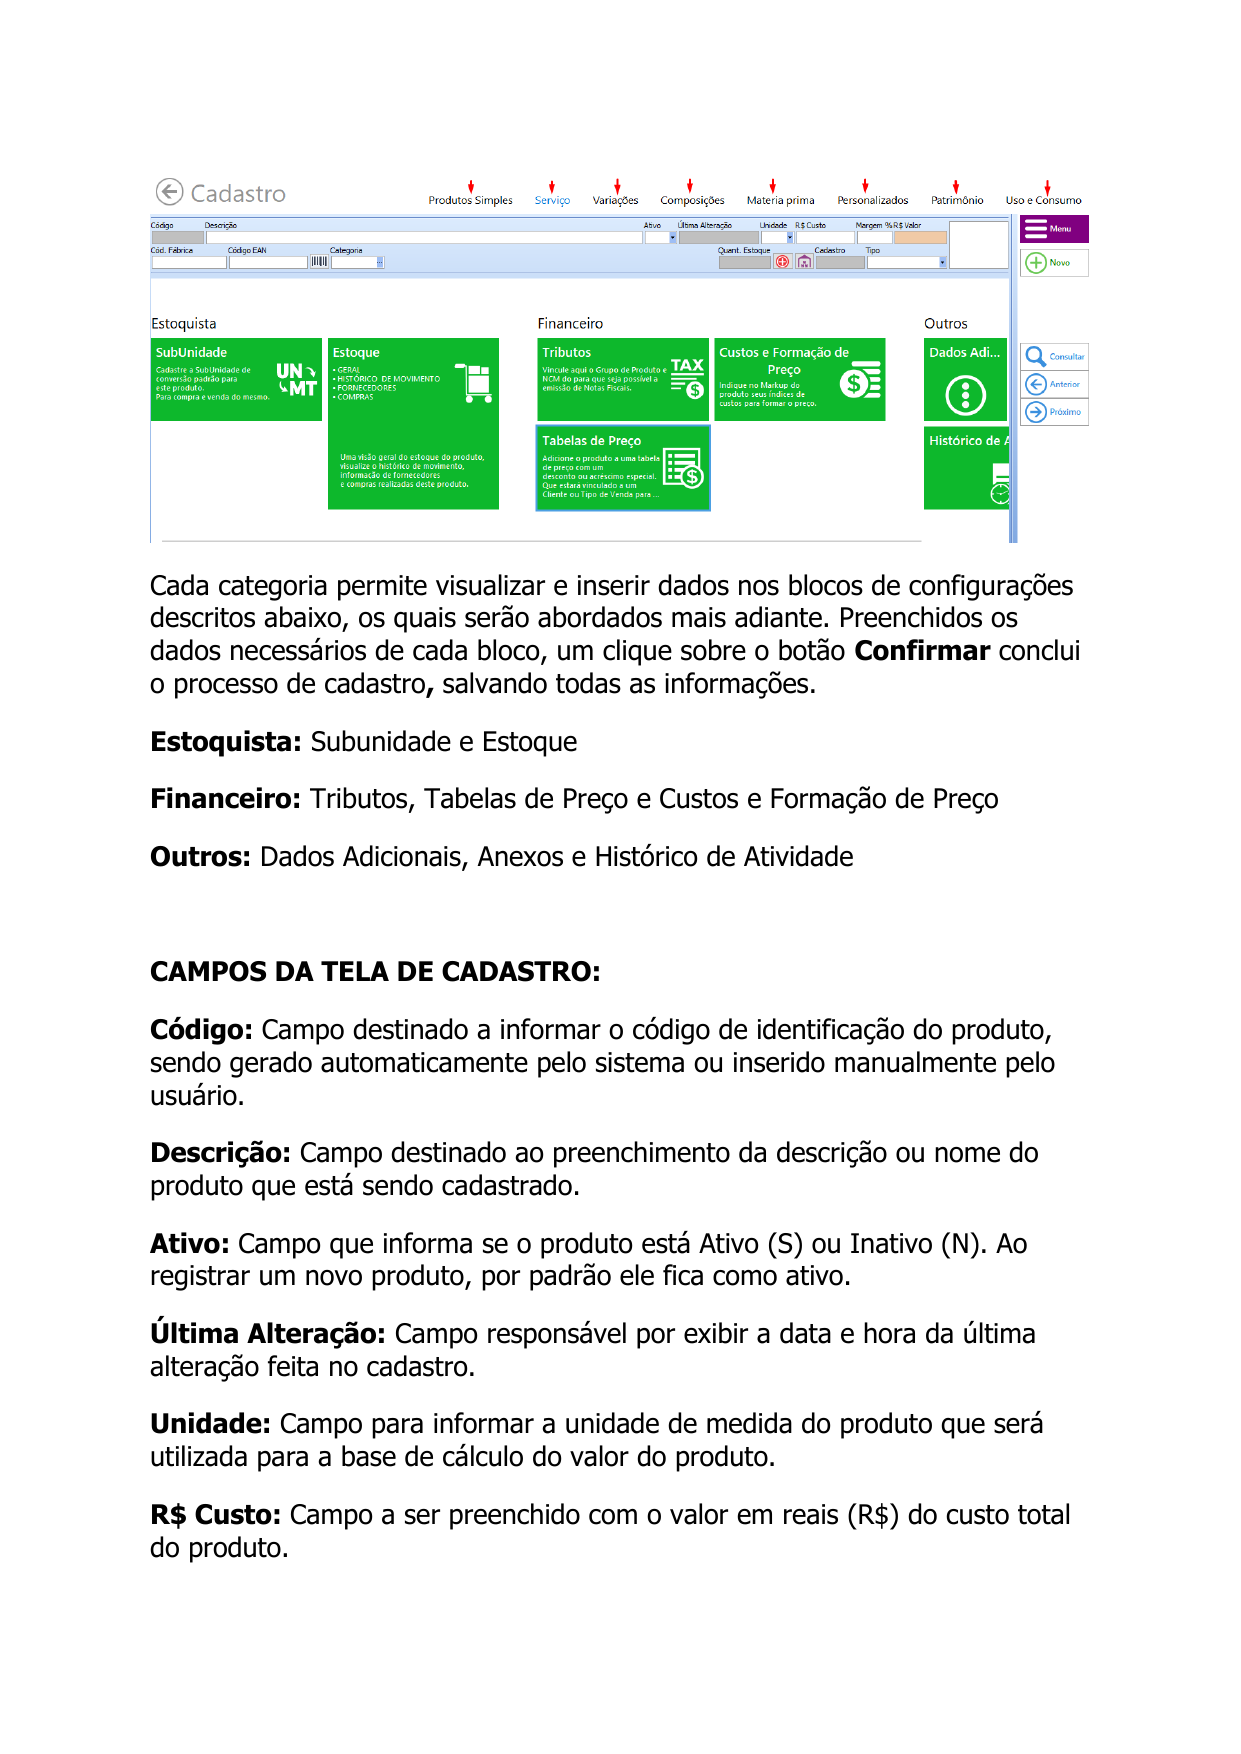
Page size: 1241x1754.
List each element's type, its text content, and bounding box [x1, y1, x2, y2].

picture [150, 176, 1091, 543]
text CAMPOS DA TELA DE CADASTRO: [150, 955, 1090, 987]
text Última Alteração: Campo responsável por exibir a data e hora da última alteração feita no cadastro. [150, 1316, 1090, 1382]
text Código: Campo destinado a informar o código de identificação do produto, sendo gerado automaticamente pelo sistema ou inserido manualmente pelo usuário. [150, 1012, 1090, 1111]
text R$ Custo: Campo a ser preenchido com o valor em reais (R$) do custo total do produto. [150, 1497, 1090, 1563]
text Ativo: Campo que informa se o produto está Ativo (S) ou Inativo (N). Ao registrar um novo produto, por padrão ele fica como ativo. [150, 1226, 1090, 1291]
text Outros: Dados Adicionais, Anexos e Histórico de Atividade [150, 839, 1090, 872]
text Financeiro: Tributos, Tabelas de Preço e Custos e Formação de Preço [150, 782, 1090, 814]
text Unidade: Campo para informar a unidade de medida do produto que será utilizada para a base de cálculo do valor do produto. [150, 1407, 1090, 1472]
text Estoquista: Subunidade e Estoque [150, 724, 1090, 757]
text Descrição: Campo destinado ao preenchimento da descrição ou nome do produto que está sendo cadastrado. [150, 1136, 1090, 1201]
text Cada categoria permite visualizar e inserir dados nos blocos de configurações descritos abaixo, os quais serão abordados mais adiante. Preenchidos os dados necessários de cada bloco, um clique sobre o botão Confirmar conclui o processo de cadastro, salvando todas as informações. [150, 568, 1090, 699]
